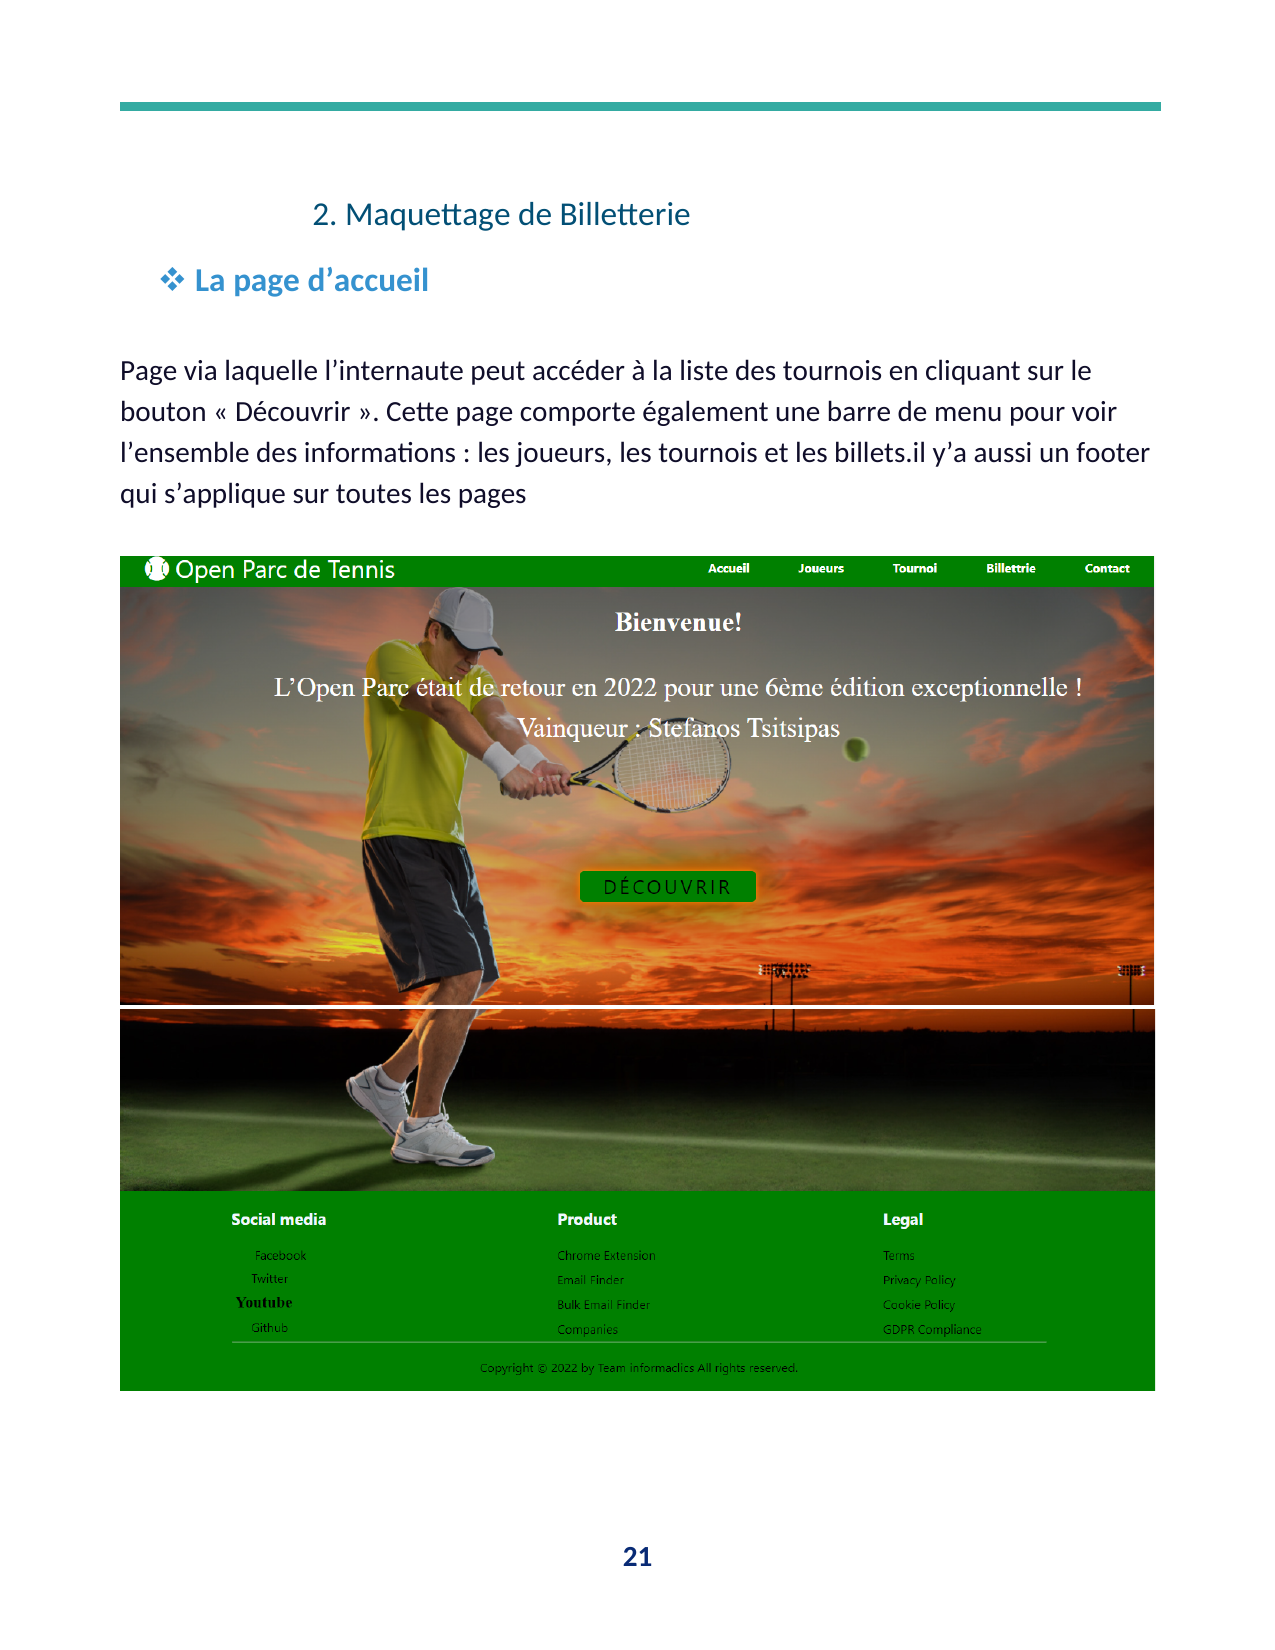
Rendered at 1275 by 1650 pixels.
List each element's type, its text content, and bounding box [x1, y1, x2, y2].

list La page d’accueil [157, 258, 1155, 299]
picture [120, 1009, 1155, 1391]
picture [120, 556, 1155, 1005]
text Maquettage de Billetterie [312, 193, 1155, 233]
text Page via laquelle l’internaute peut accéder à la liste des tournois en cliquant sur le bouton « Découvrir ». Cette page comporte également une barre de menu pour voir l’ensemble des informations : les joueurs, les tournois et les billets.il y’a aussi un footer qui s’applique sur toutes les pages [120, 352, 1155, 511]
